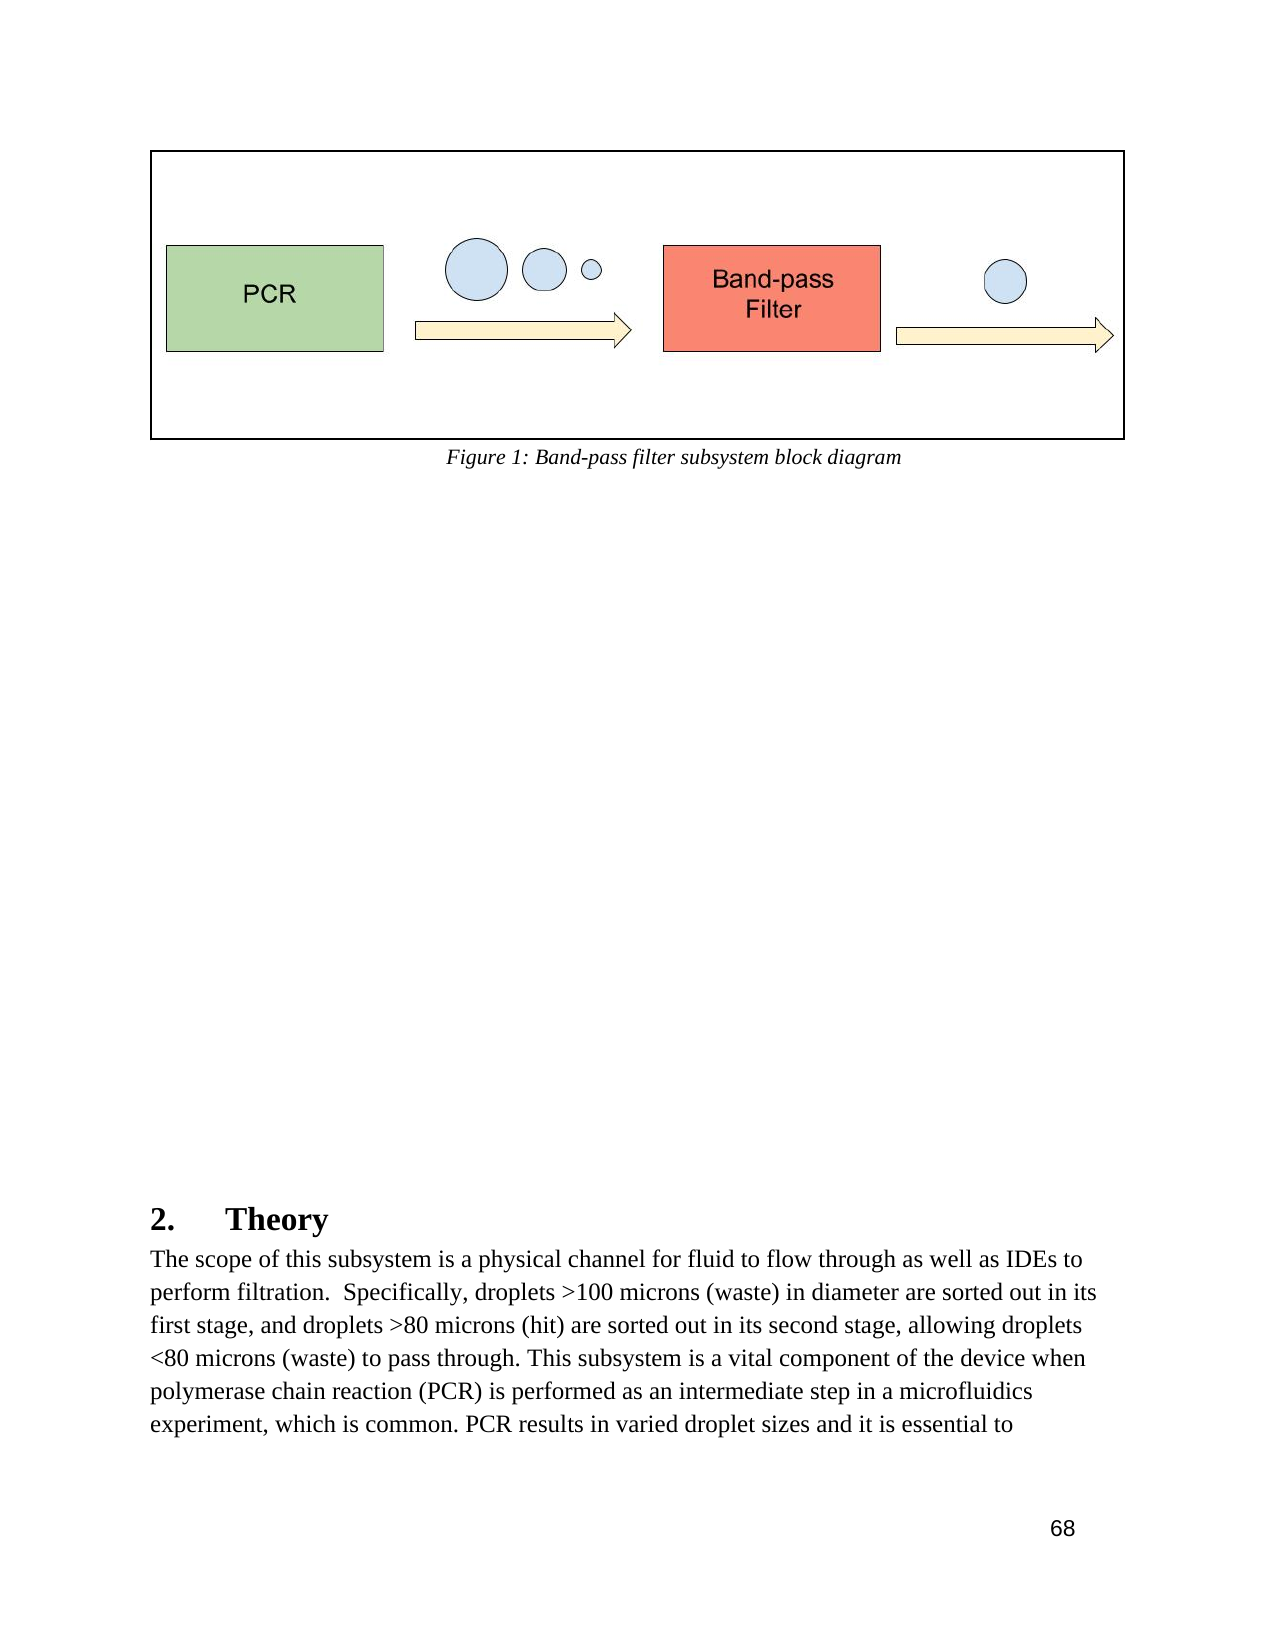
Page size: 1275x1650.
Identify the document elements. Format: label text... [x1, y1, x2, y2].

text 2. Theory [150, 1200, 1125, 1238]
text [150, 1244, 1125, 1438]
text Figure 1: Band-pass filter subsystem block diagram [225, 444, 1125, 469]
picture [152, 152, 1123, 438]
